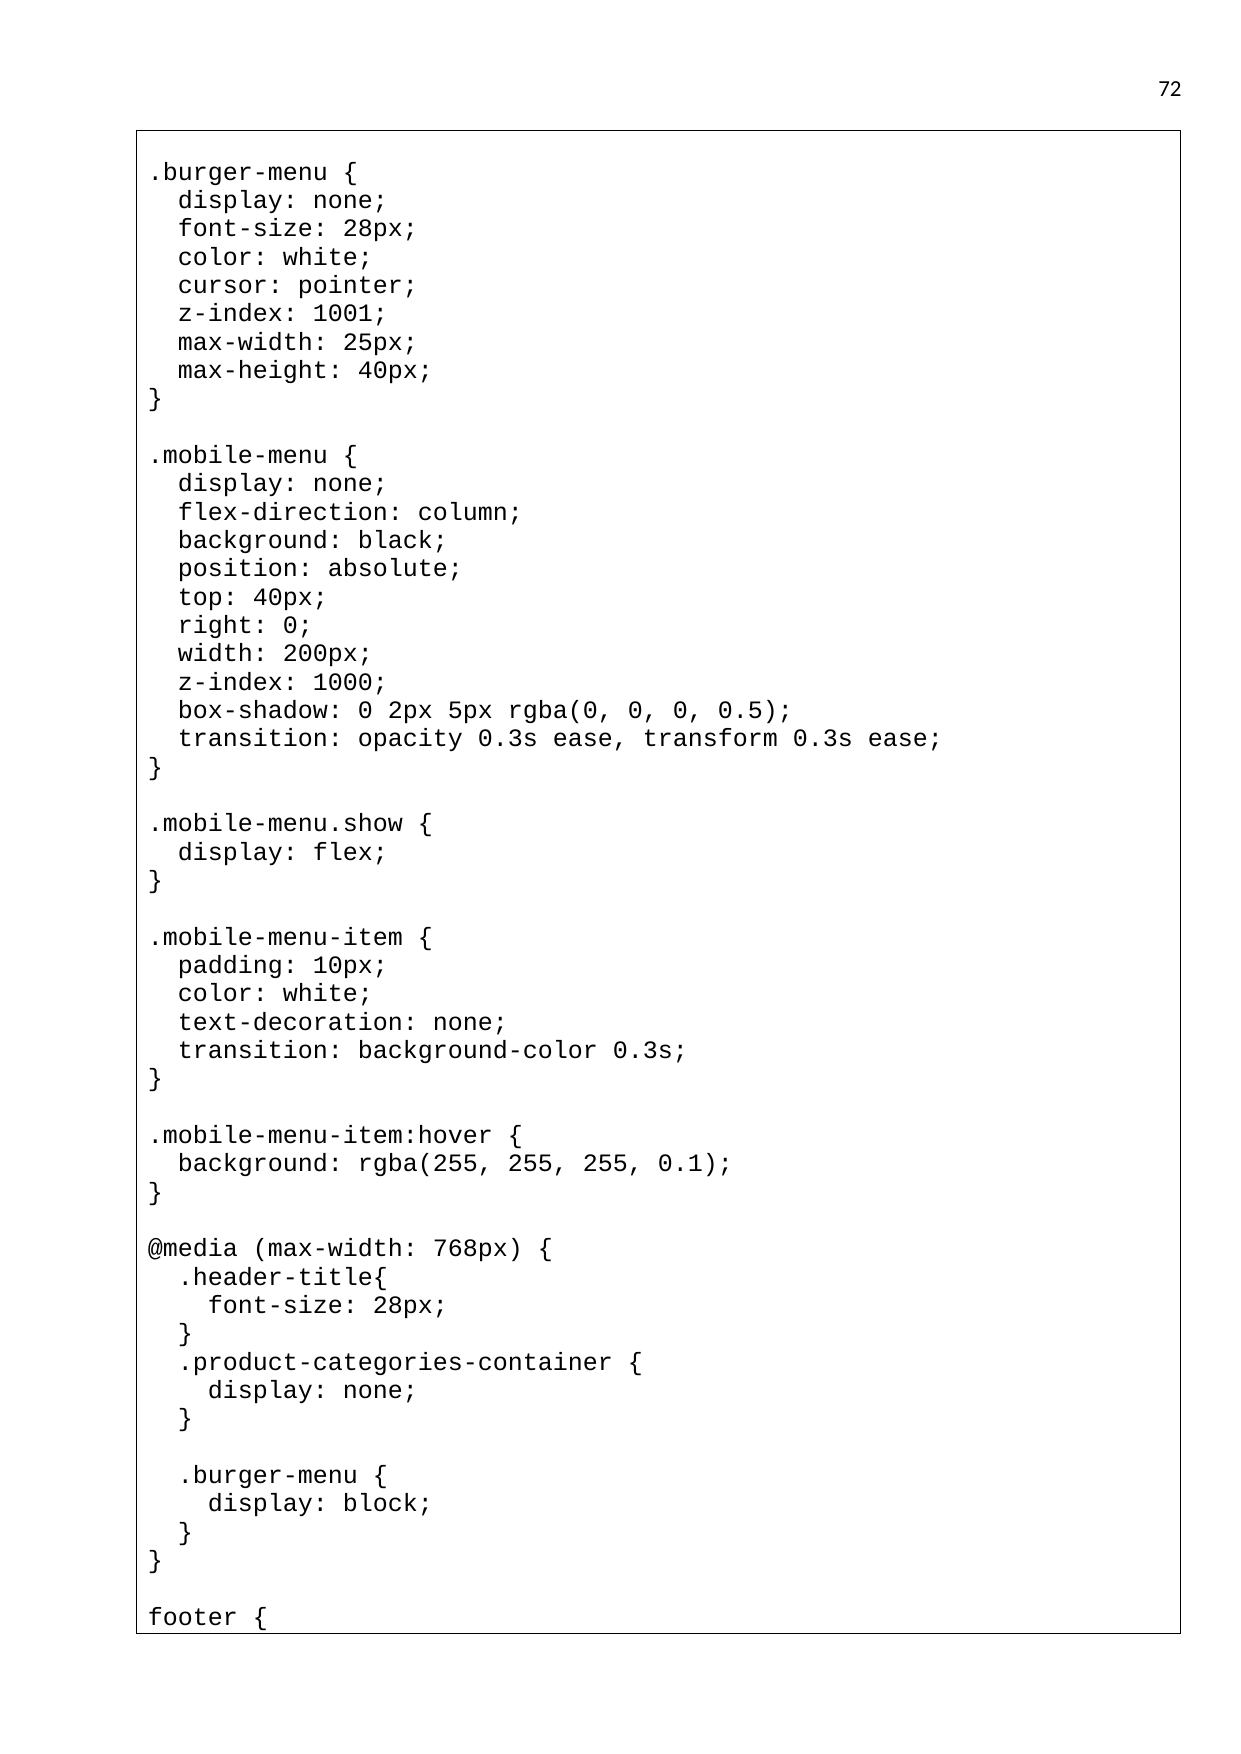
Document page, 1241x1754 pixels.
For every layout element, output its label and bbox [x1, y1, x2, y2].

table_header [137, 131, 1180, 1633]
